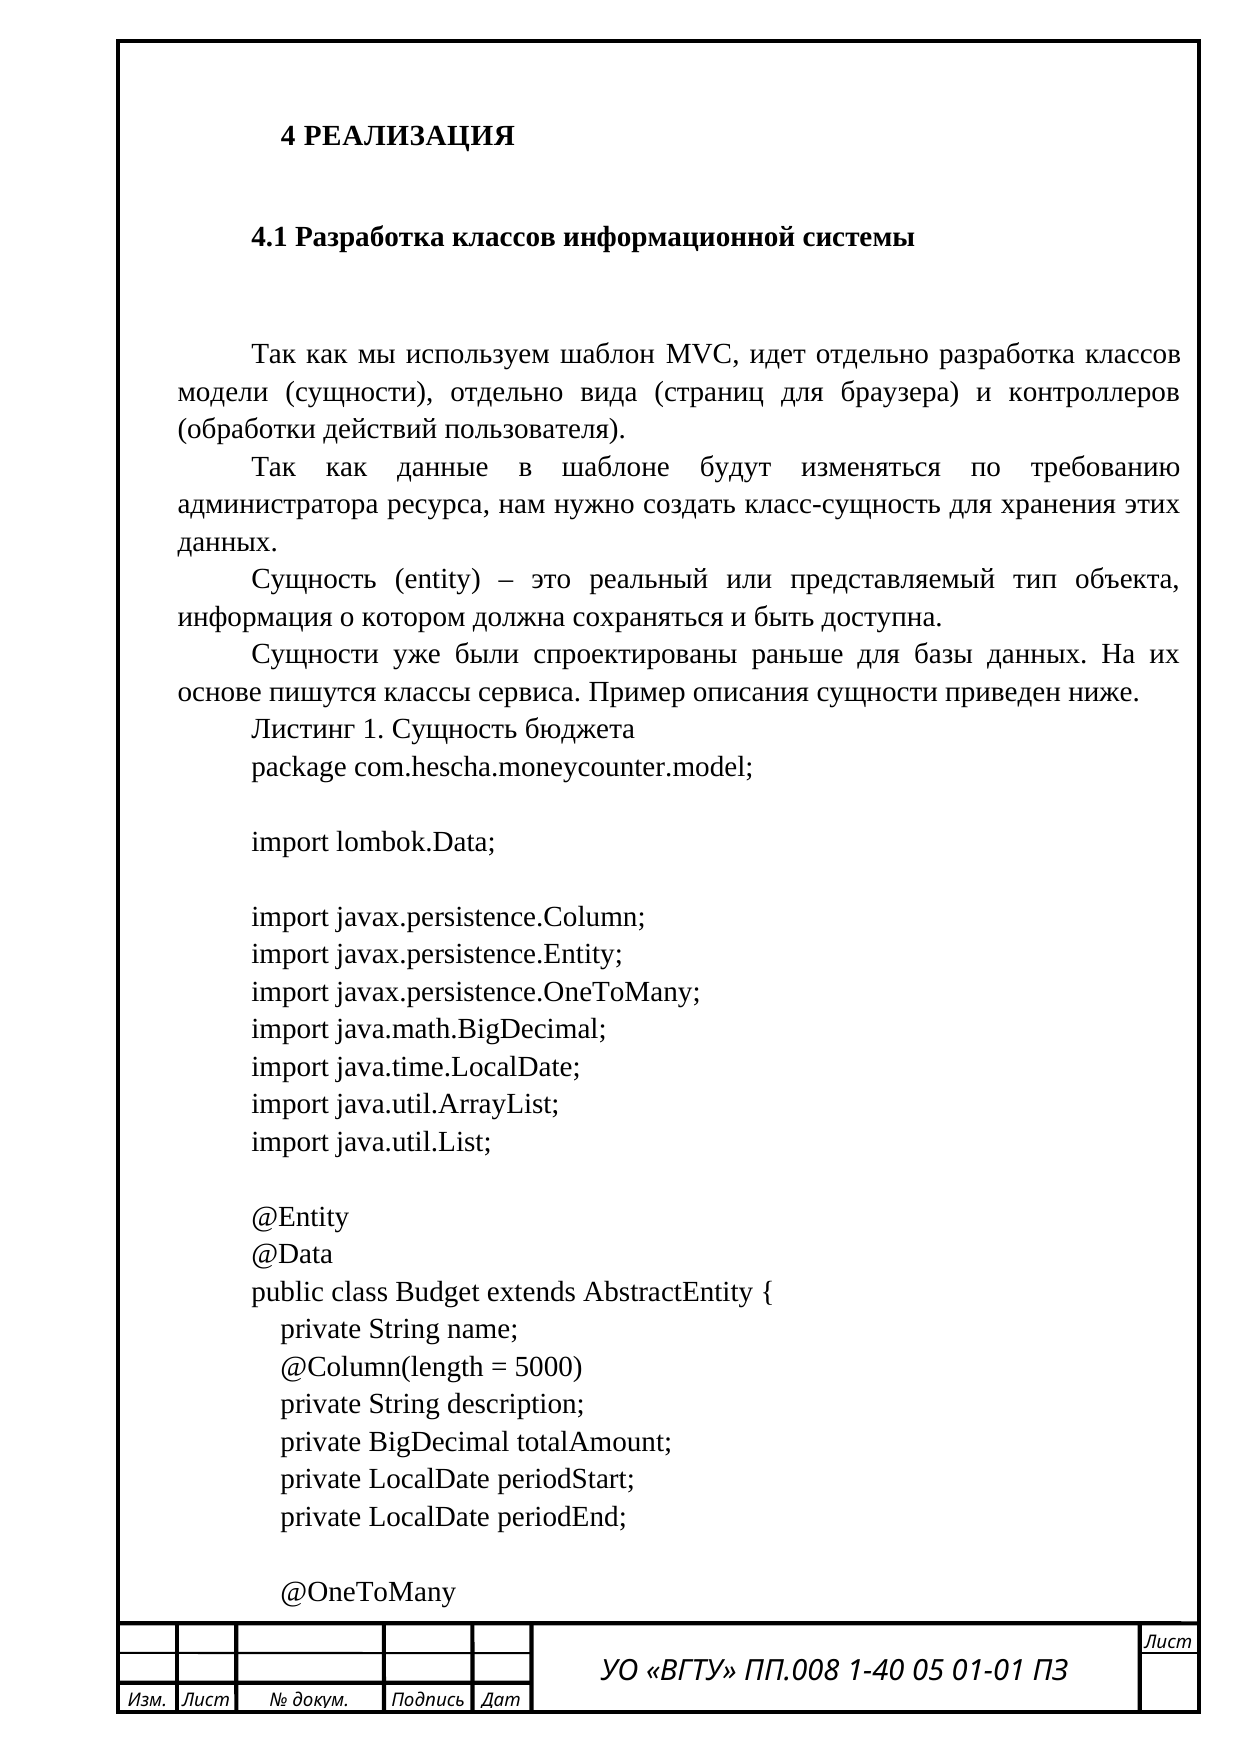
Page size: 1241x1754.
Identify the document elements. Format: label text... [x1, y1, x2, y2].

text import javax.persistence.Entity; [177, 934, 1181, 971]
text Так как данные в шаблоне будут изменяться по требованию администратора ресурса, нам нужно создать класс-сущность для хранения этих данных. [177, 446, 1181, 559]
text @OneToMany [177, 1571, 1181, 1609]
subtitle 4 Реализация [207, 118, 1137, 152]
text private String name; [177, 1309, 1181, 1346]
text Сущности уже были спроектированы раньше для базы данных. На их основе пишутся классы сервиса. Пример описания сущности приведен ниже. [177, 634, 1181, 709]
text Листинг 1. Сущность бюджета [177, 709, 1181, 746]
text Сущность (entity) – это реальный или представляемый тип объекта, информация о котором должна сохраняться и быть доступна. [177, 559, 1181, 634]
text @Column(length = 5000) [177, 1346, 1181, 1384]
text import java.util.ArrayList; [177, 1084, 1181, 1121]
text Так как мы используем шаблон MVC, идет отдельно разработка классов модели (сущности), отдельно вида (страниц для браузера) и контроллеров (обработки действий пользователя). [177, 334, 1181, 446]
text private LocalDate periodStart; [177, 1459, 1181, 1496]
text import javax.persistence.Column; [177, 896, 1181, 934]
text import lombok.Data; [177, 821, 1181, 859]
subtitle 4.1 Разработка классов информационной системы [251, 219, 1181, 252]
text import java.time.LocalDate; [177, 1046, 1181, 1084]
text @Data [177, 1234, 1181, 1271]
text import java.util.List; [177, 1121, 1181, 1159]
text import javax.persistence.OneToMany; [177, 971, 1181, 1009]
text package com.hescha.moneycounter.model; [177, 746, 1181, 784]
text @Entity [177, 1196, 1181, 1234]
text private LocalDate periodEnd; [177, 1496, 1181, 1534]
text private String description; [177, 1384, 1181, 1421]
text private BigDecimal totalAmount; [177, 1421, 1181, 1459]
text public class Budget extends AbstractEntity { [177, 1271, 1181, 1309]
text import java.math.BigDecimal; [177, 1009, 1181, 1046]
